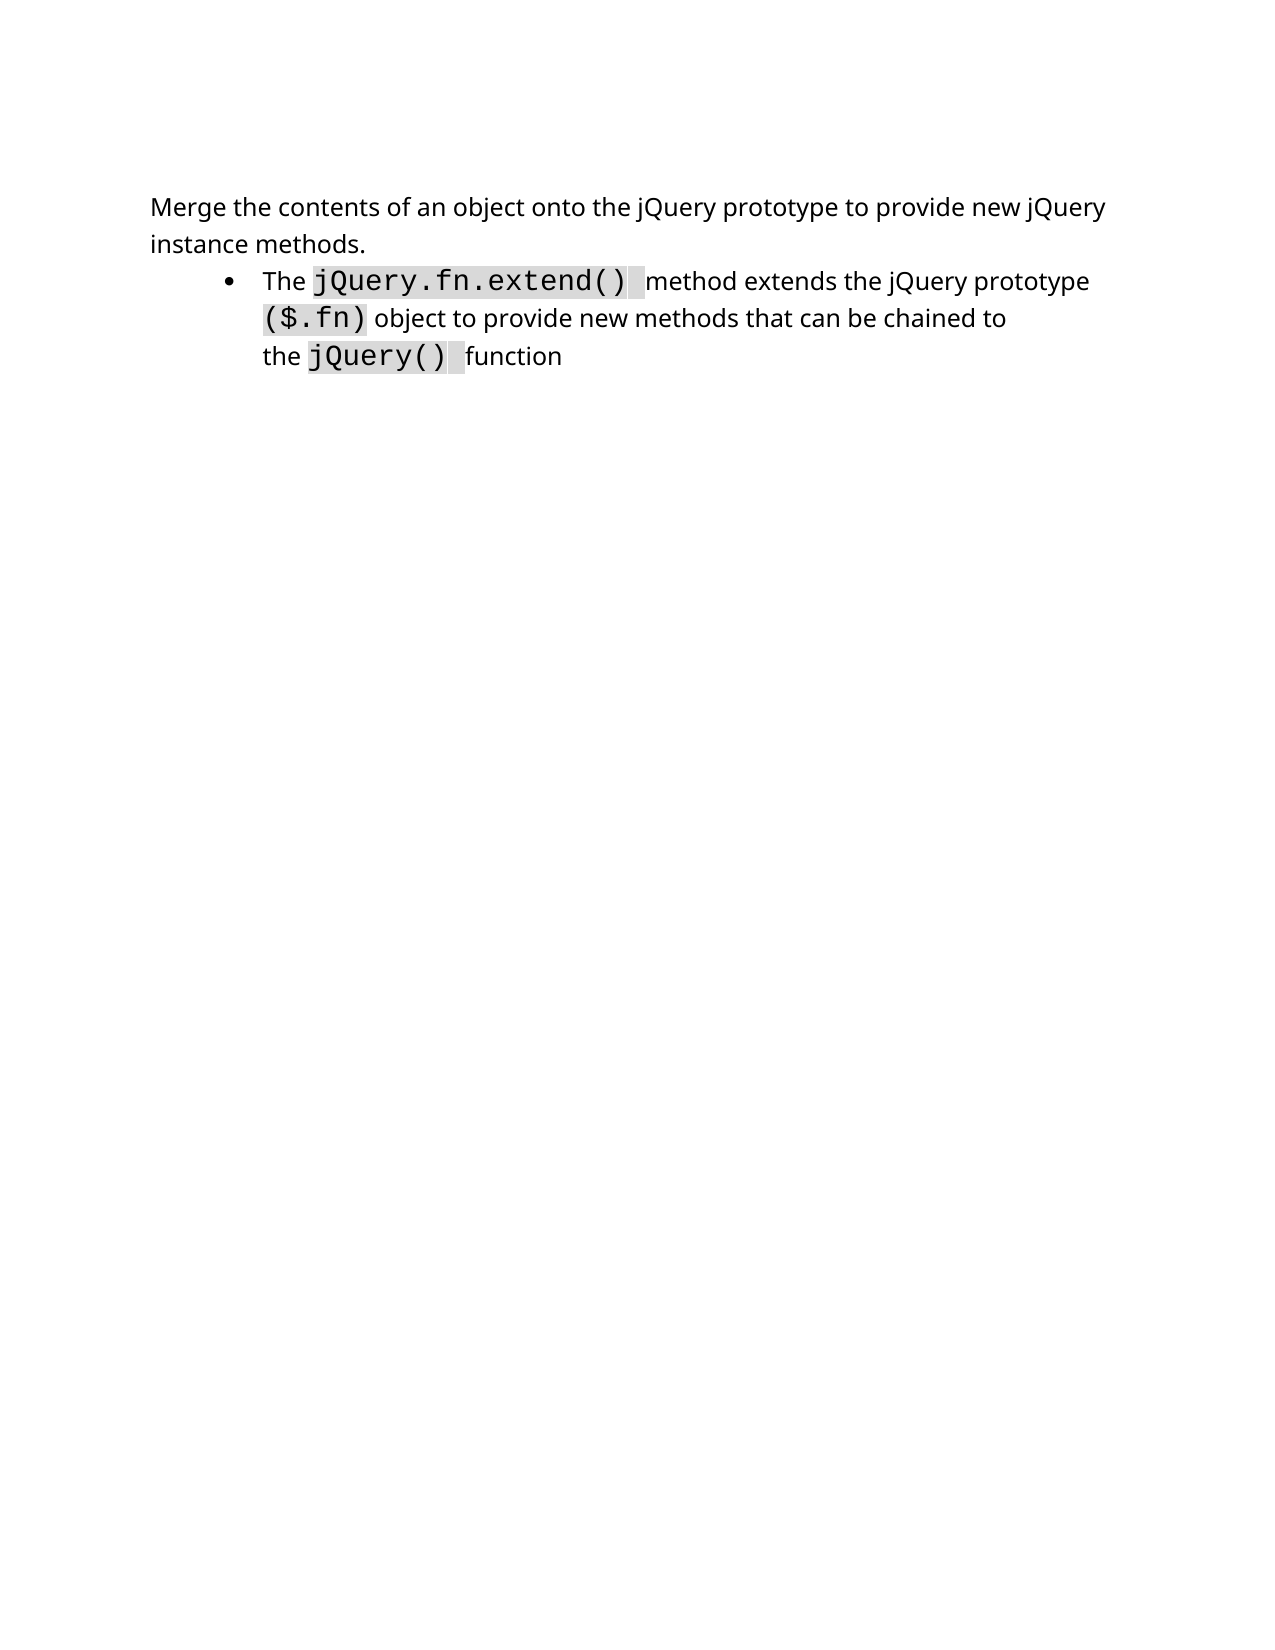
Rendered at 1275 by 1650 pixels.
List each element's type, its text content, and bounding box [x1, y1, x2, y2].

text The jQuery.fn.extend() method extends the jQuery prototype ($.fn) object to provide new methods that can be chained to the jQuery() function [225, 262, 1125, 375]
text Merge the contents of an object onto the jQuery prototype to provide new jQuery instance methods. [150, 187, 1125, 262]
